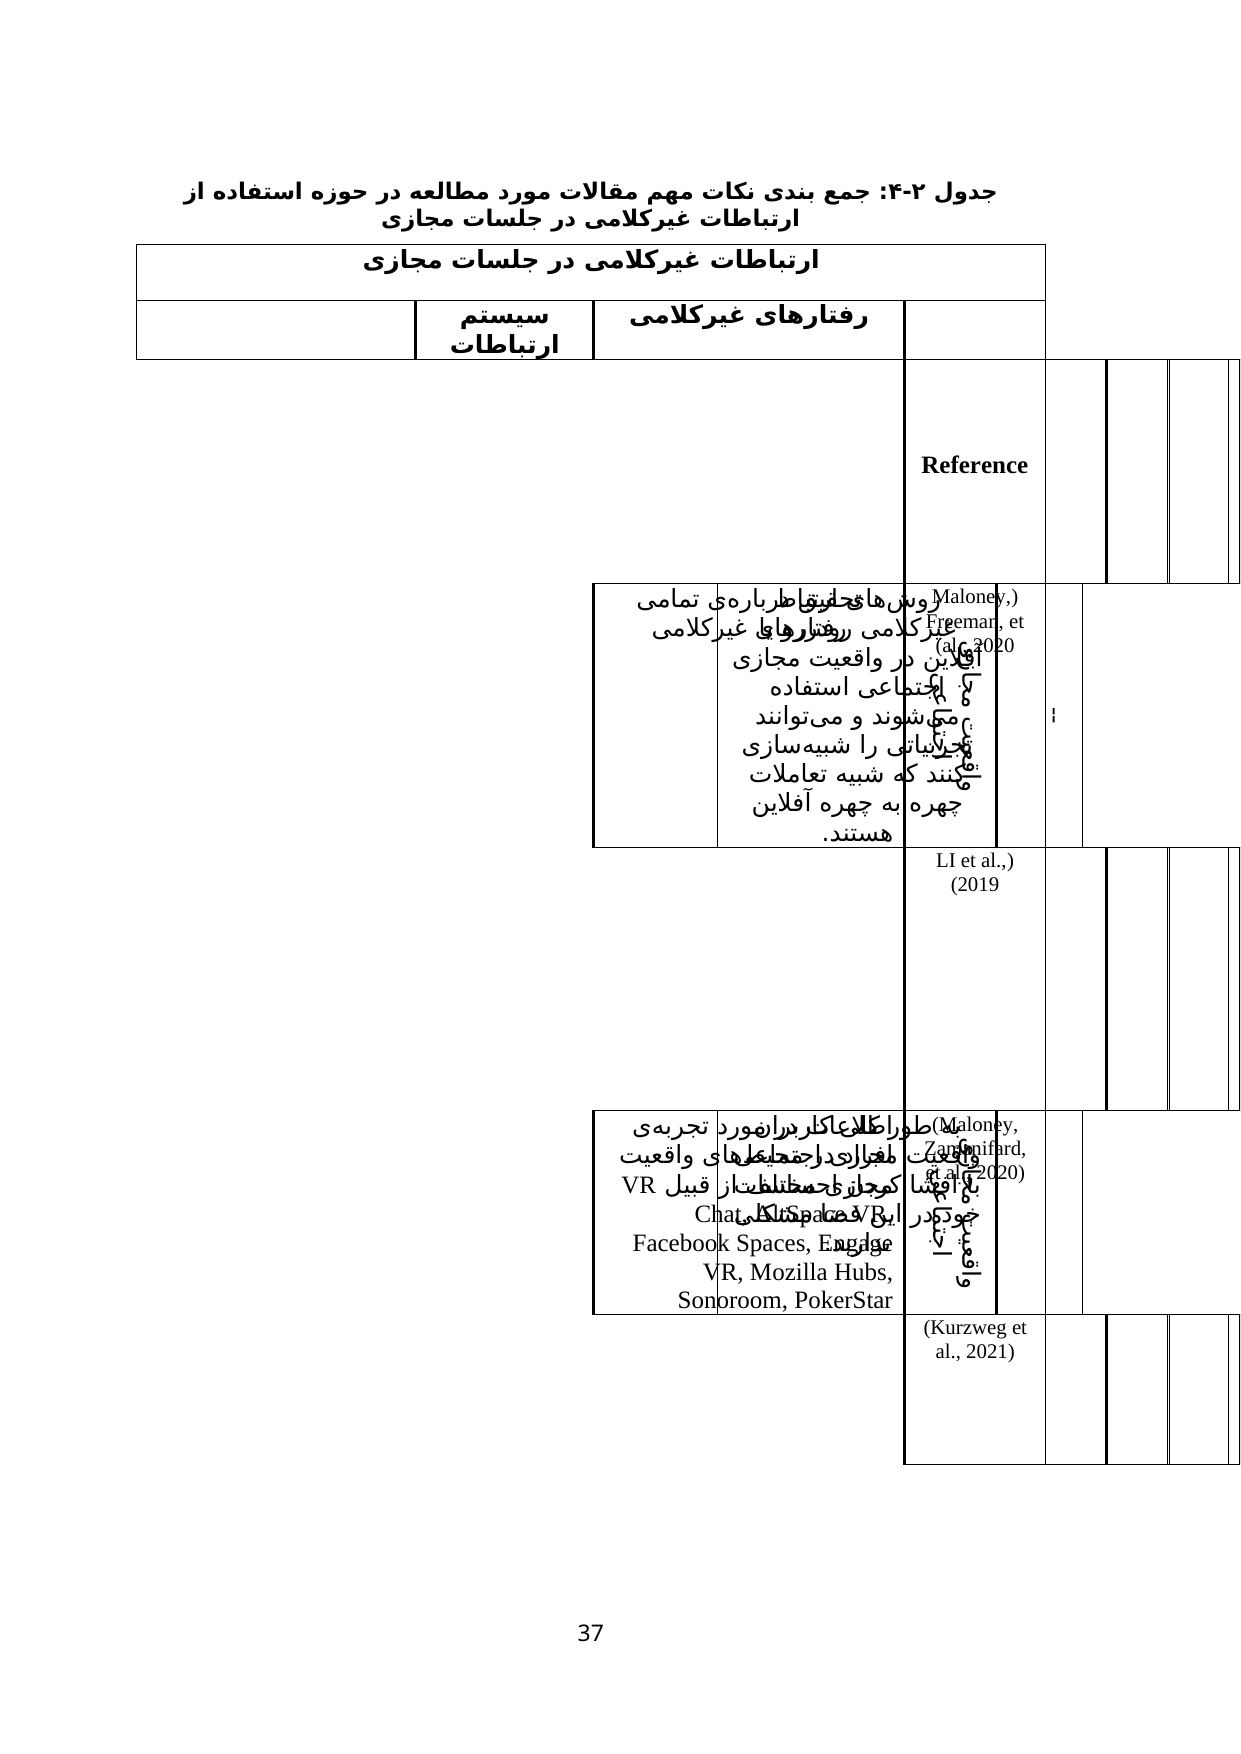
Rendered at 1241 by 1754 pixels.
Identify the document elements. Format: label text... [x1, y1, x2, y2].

table_cell به طور کلی کاربران واقعیت مجازی اجتماعی با افشا کردن احساسات خود در این فضا مشکلی ندارند. [906, 1111, 995, 1314]
table_cell روش‌های ارتباط غیرکلامی رودررو یا آفلاین در واقعیت مجازی اجتماعی استفاده می‌شوند و می‌توانند تجربیاتی را شبیه‌سازی کنند که شبیه تعاملات چهره به چهره آفلاین هستند. [906, 584, 995, 847]
table_cell تحقیق درباره‌ی تمامی رفتار‌های غیرکلامی [595, 584, 717, 847]
table_cell [906, 301, 1045, 359]
table_cell روش‌های ارتباط غیرکلامی رودررو یا آفلاین در واقعیت مجازی اجتماعی استفاده می‌شوند و می‌توانند تجربیاتی را شبیه‌سازی کنند که شبیه تعاملات چهره به چهره آفلاین هستند. [718, 584, 903, 847]
table_cell سیستم ارتباطات [417, 301, 592, 359]
table_header ارتباطات غیرکلامی در جلسات مجازی [137, 245, 1045, 299]
table_cell رفتارهای غیرکلامی [595, 301, 903, 359]
table_cell اطلاعات در مورد تجربه‌ی افراد در محیط‌های واقعیت مجازی مختلف از قبیل VR Chat, AltSpace VR, Facebook Spaces, Engage VR, Mozilla Hubs, Sonoroom, PokerStar [595, 1111, 717, 1314]
table_cell (LI et al., 2019) [906, 848, 1045, 1110]
table_cell -- [998, 1111, 1045, 1314]
table_cell به طور کلی کاربران واقعیت مجازی اجتماعی با افشا کردن احساسات خود در این فضا مشکلی ندارند. [718, 1111, 903, 1314]
text جدول ۲-۴: جمع بندی نکات مهم مقالات مورد مطالعه در حوزه استفاده از ارتباطات غیرکلامی در جلسات مجازی [148, 178, 1033, 231]
table_cell [137, 301, 414, 359]
table_cell (Kurzweg et al., 2021) [906, 1315, 1045, 1463]
table_cell -- [998, 584, 1045, 847]
table_cell Reference [906, 360, 1045, 583]
